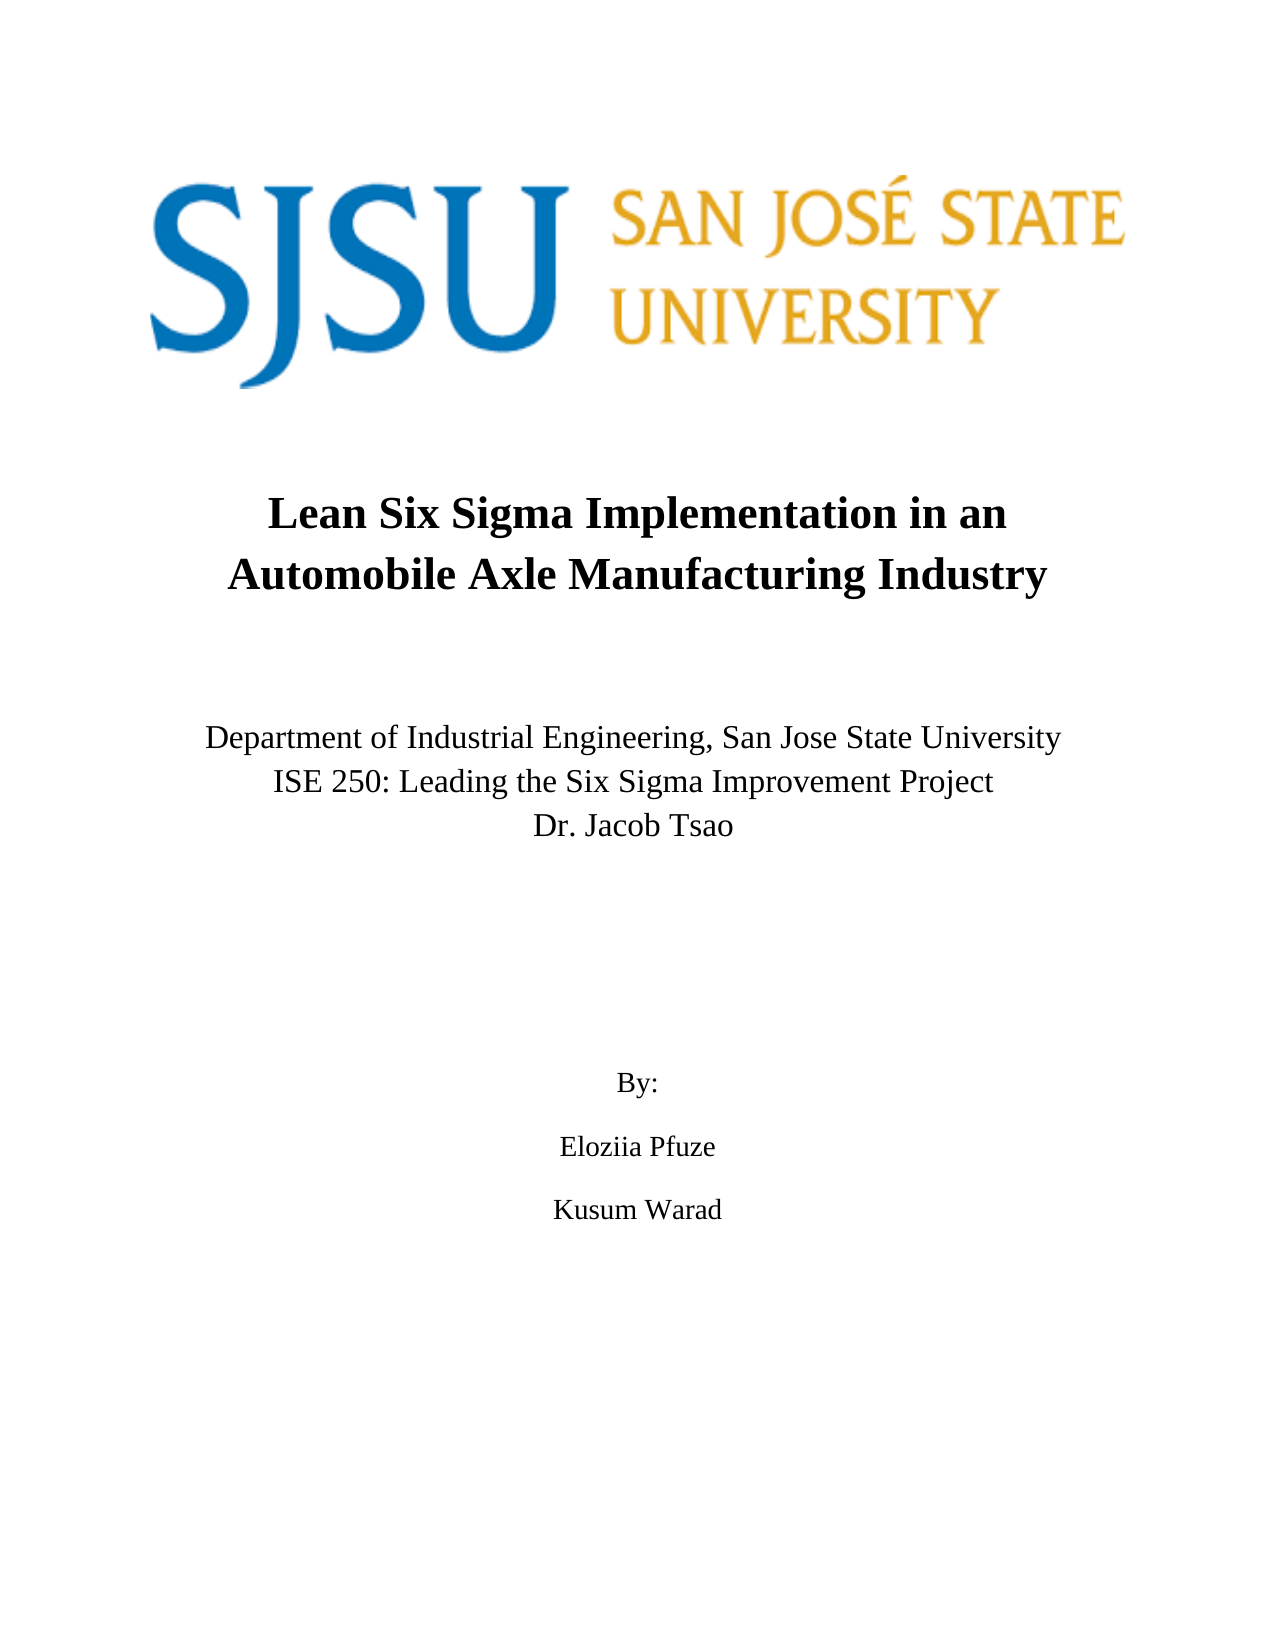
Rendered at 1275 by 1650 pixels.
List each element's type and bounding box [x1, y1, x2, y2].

picture [150, 175, 1125, 389]
